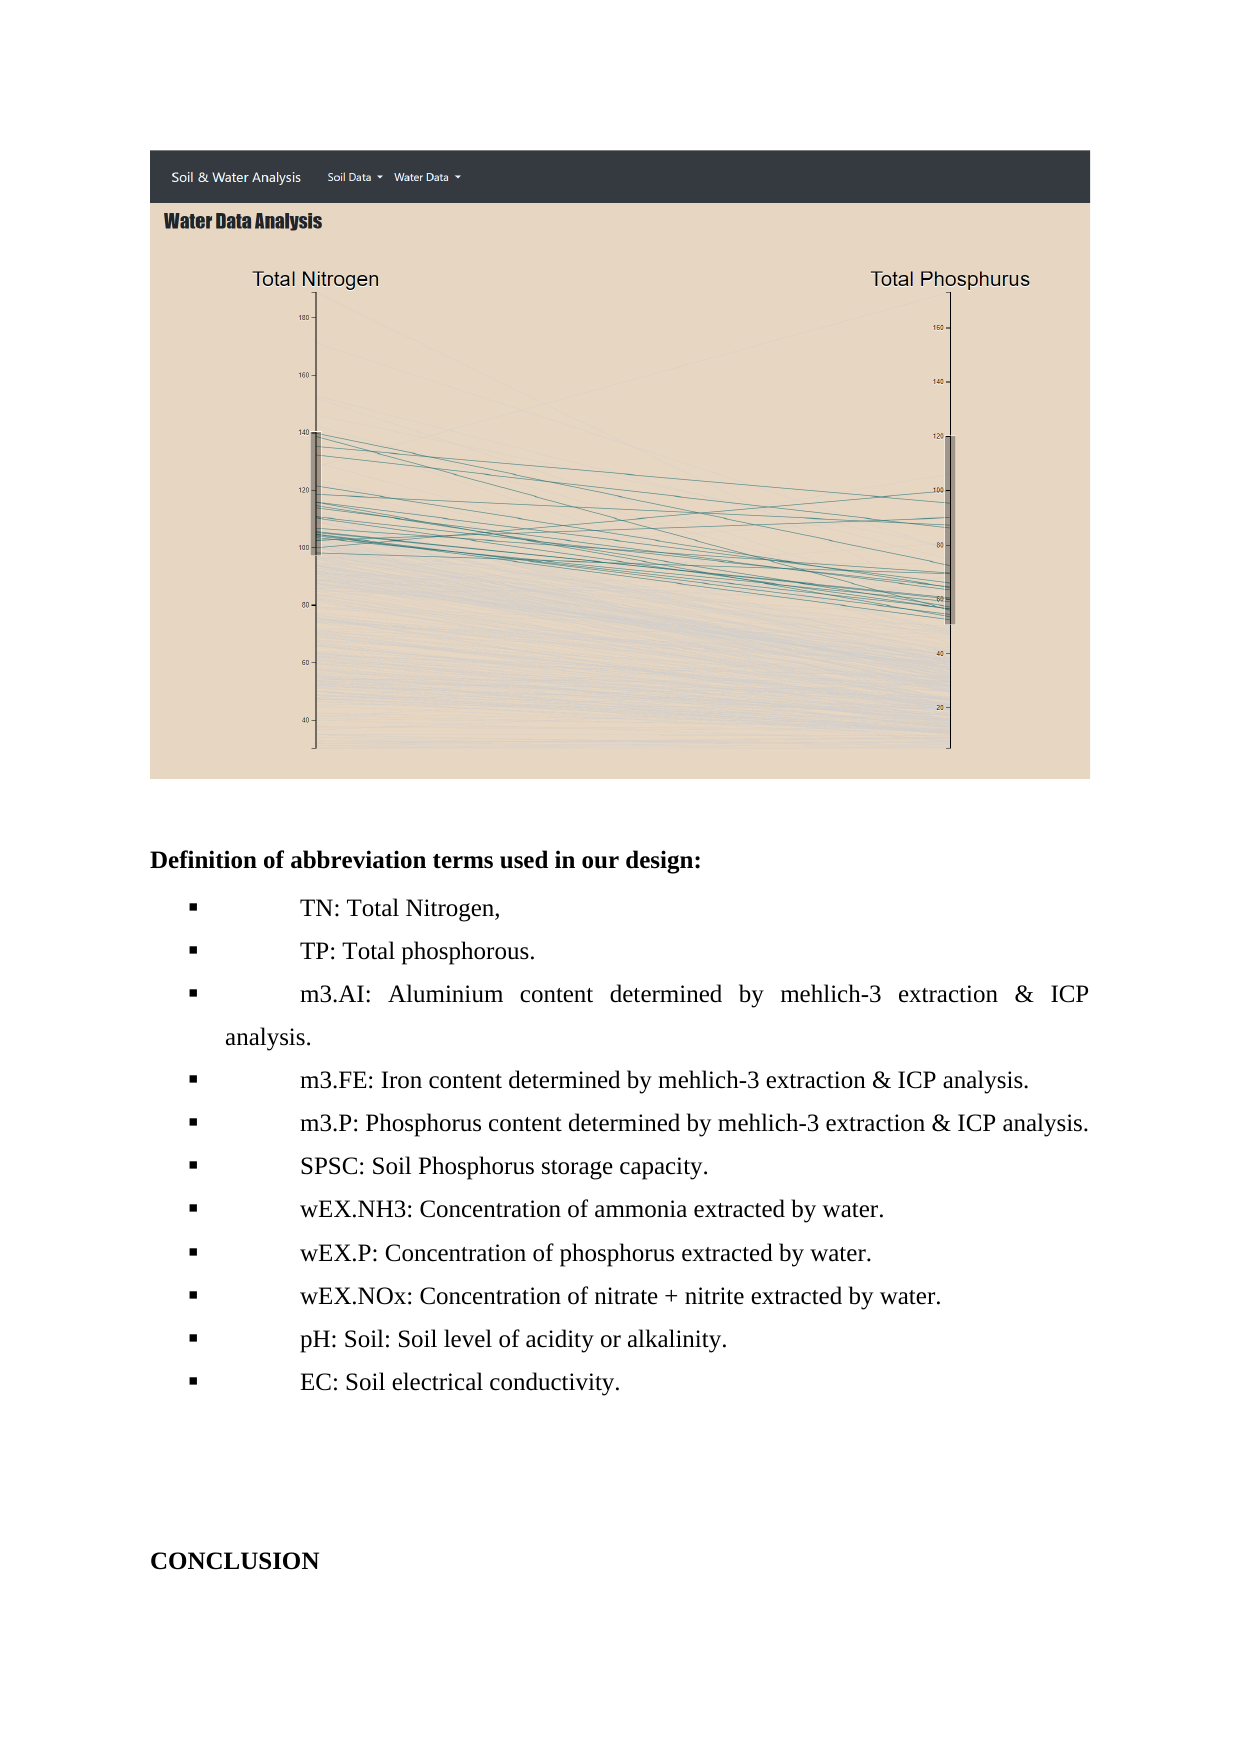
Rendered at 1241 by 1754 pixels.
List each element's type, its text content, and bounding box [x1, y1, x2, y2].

list wEX.NH3: Concentration of ammonia extracted by water. [187, 1194, 1090, 1223]
list TP: Total phosphorous. [187, 936, 1090, 964]
list m3.AI: Aluminium content determined by mehlich-3 extraction & ICP analysis. [187, 979, 1090, 1051]
list wEX.P: Concentration of phosphorus extracted by water. [187, 1238, 1090, 1266]
list EC: Soil electrical conductivity. [187, 1367, 1090, 1396]
list SPSC: Soil Phosphorus storage capacity. [187, 1151, 1090, 1180]
list m3.FE: Iron content determined by mehlich-3 extraction & ICP analysis. [187, 1065, 1090, 1094]
list m3.P: Phosphorus content determined by mehlich-3 extraction & ICP analysis. [187, 1108, 1090, 1137]
list pH: Soil: Soil level of acidity or alkalinity. [187, 1324, 1090, 1353]
list wEX.NOx: Concentration of nitrate + nitrite extracted by water. [187, 1281, 1090, 1309]
list TN: Total Nitrogen, [187, 893, 1090, 921]
text CONCLUSION [150, 1546, 1090, 1575]
text Definition of abbreviation terms used in our design: [150, 845, 1090, 874]
picture [150, 150, 1091, 779]
